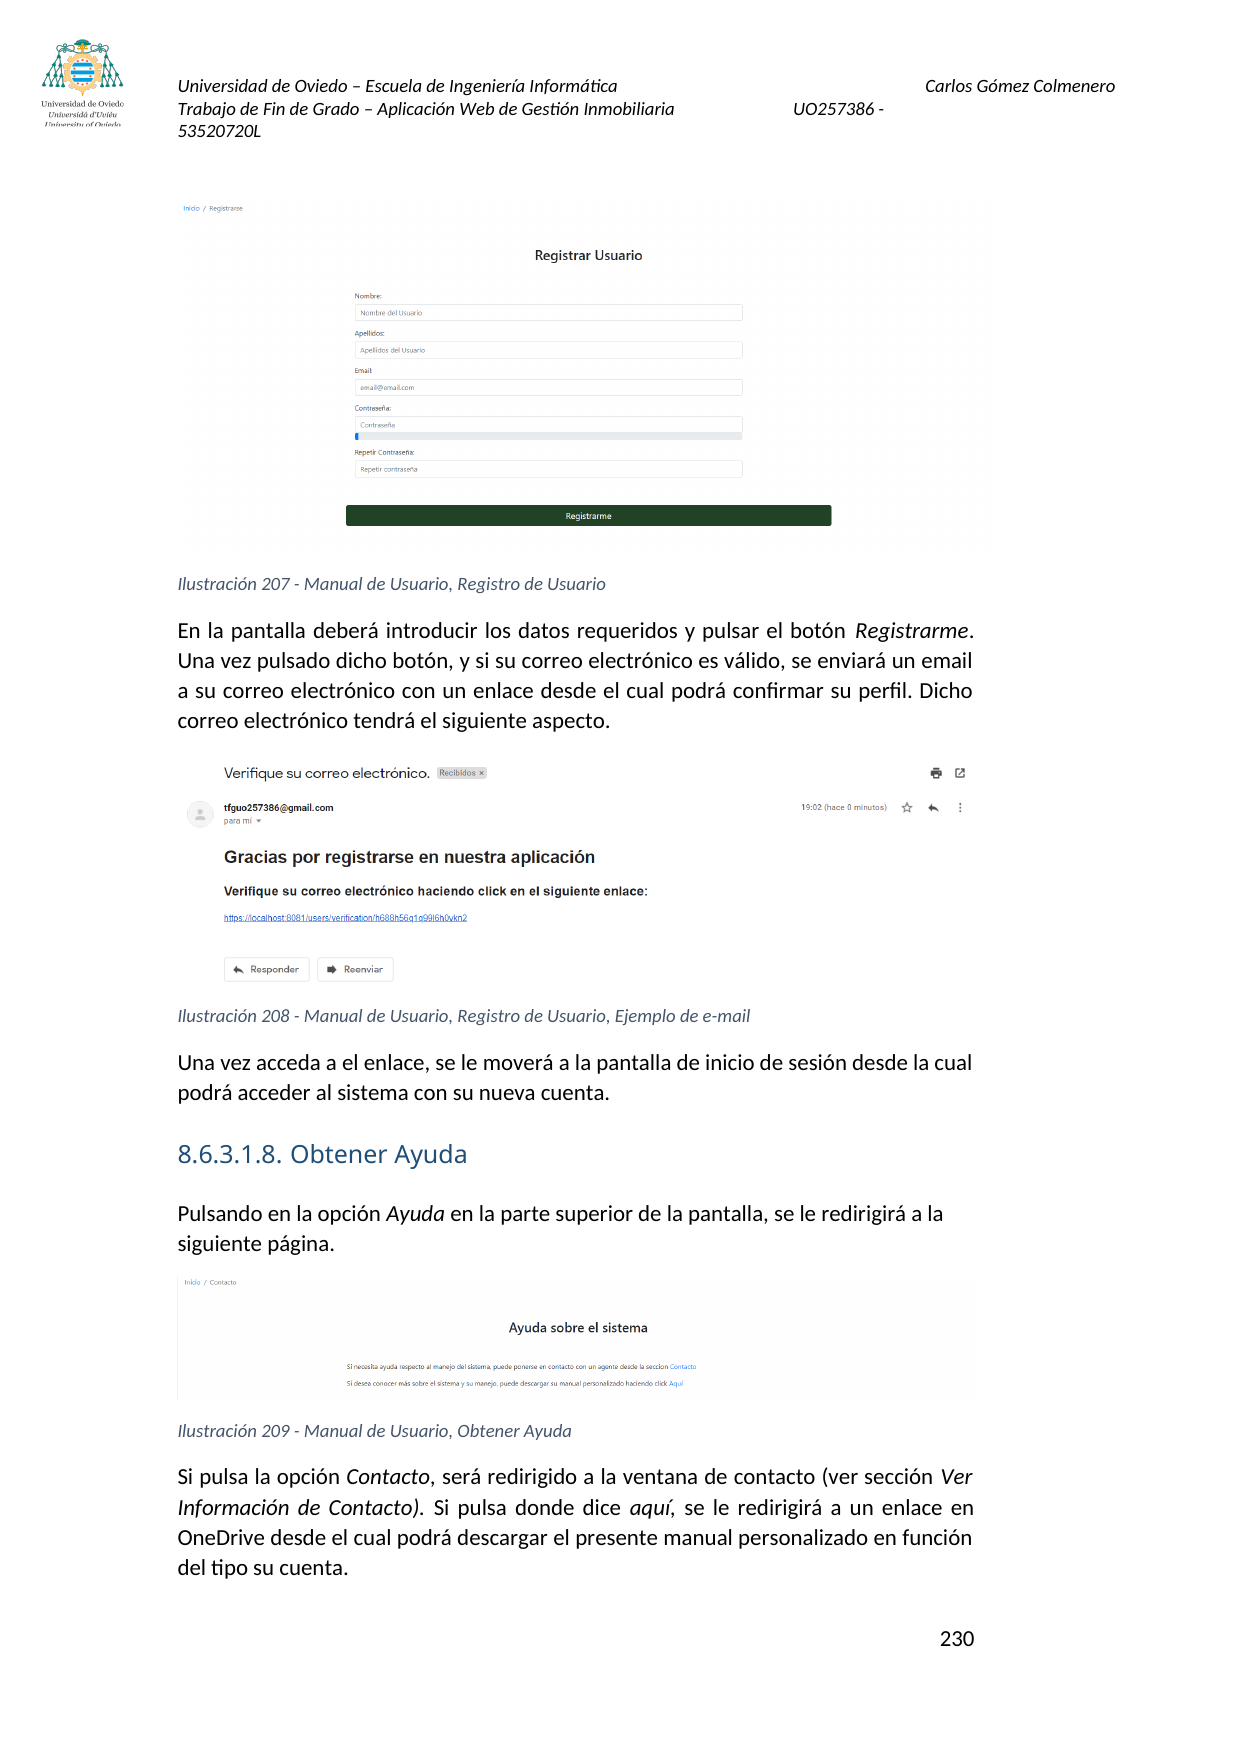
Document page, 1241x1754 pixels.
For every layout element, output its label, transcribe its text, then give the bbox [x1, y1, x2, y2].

text Ilustración 207 - Manual de Usuario, Registro de Usuario [177, 572, 974, 595]
text Si pulsa la opción Contacto, será redirigido a la ventana de contacto (ver sección Ver Información de Contacto). Si pulsa donde dice aquí, se le redirigirá a un enlace en OneDrive desde el cual podrá descargar el presente manual personalizado en función del tipo su cuenta. [177, 1462, 974, 1581]
text Una vez acceda a el enlace, se le moverá a la pantalla de inicio de sesión desde la cual podrá acceder al sistema con su nueva cuenta. [177, 1048, 974, 1106]
picture [177, 1276, 974, 1400]
text En la pantalla deberá introducir los datos requeridos y pulsar el botón Registrarme. Una vez pulsado dicho botón, y si su correo electrónico es válido, se enviará un email a su correo electrónico con un enlace desde el cual podrá confirmar su perfil. Dicho correo electrónico tendrá el siguiente aspecto. [177, 616, 974, 734]
text Ilustración 209 - Manual de Usuario, Obtener Ayuda [177, 1419, 974, 1442]
picture [177, 198, 998, 554]
subtitle Obtener Ayuda [177, 1137, 974, 1171]
text Ilustración 208 - Manual de Usuario, Registro de Usuario, Ejemplo de e-mail [177, 1004, 974, 1027]
picture [177, 753, 975, 985]
text Pulsando en la opción Ayuda en la parte superior de la pantalla, se le redirigirá a la siguiente página. [177, 1199, 974, 1257]
picture [36, 38, 124, 126]
